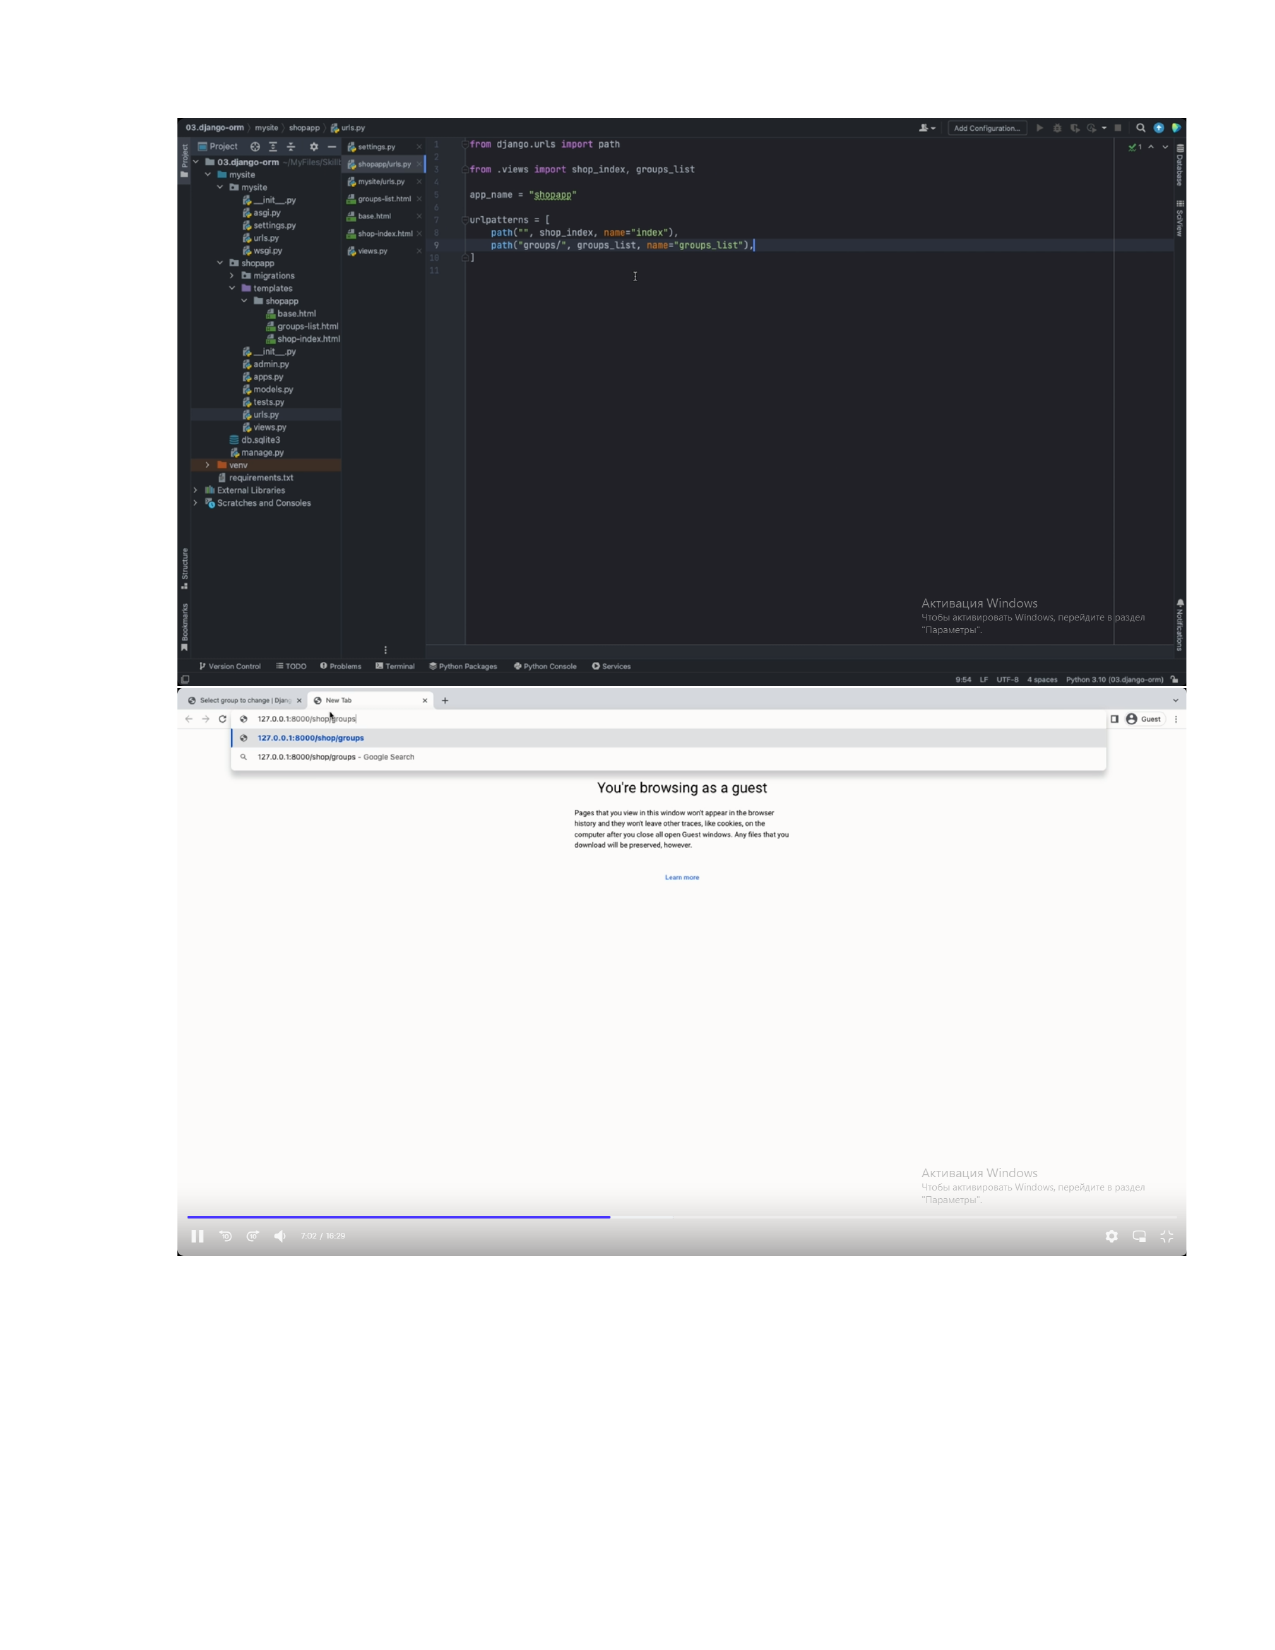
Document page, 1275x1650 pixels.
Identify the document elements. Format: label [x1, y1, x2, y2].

picture [177, 688, 1187, 1256]
picture [177, 118, 1187, 686]
